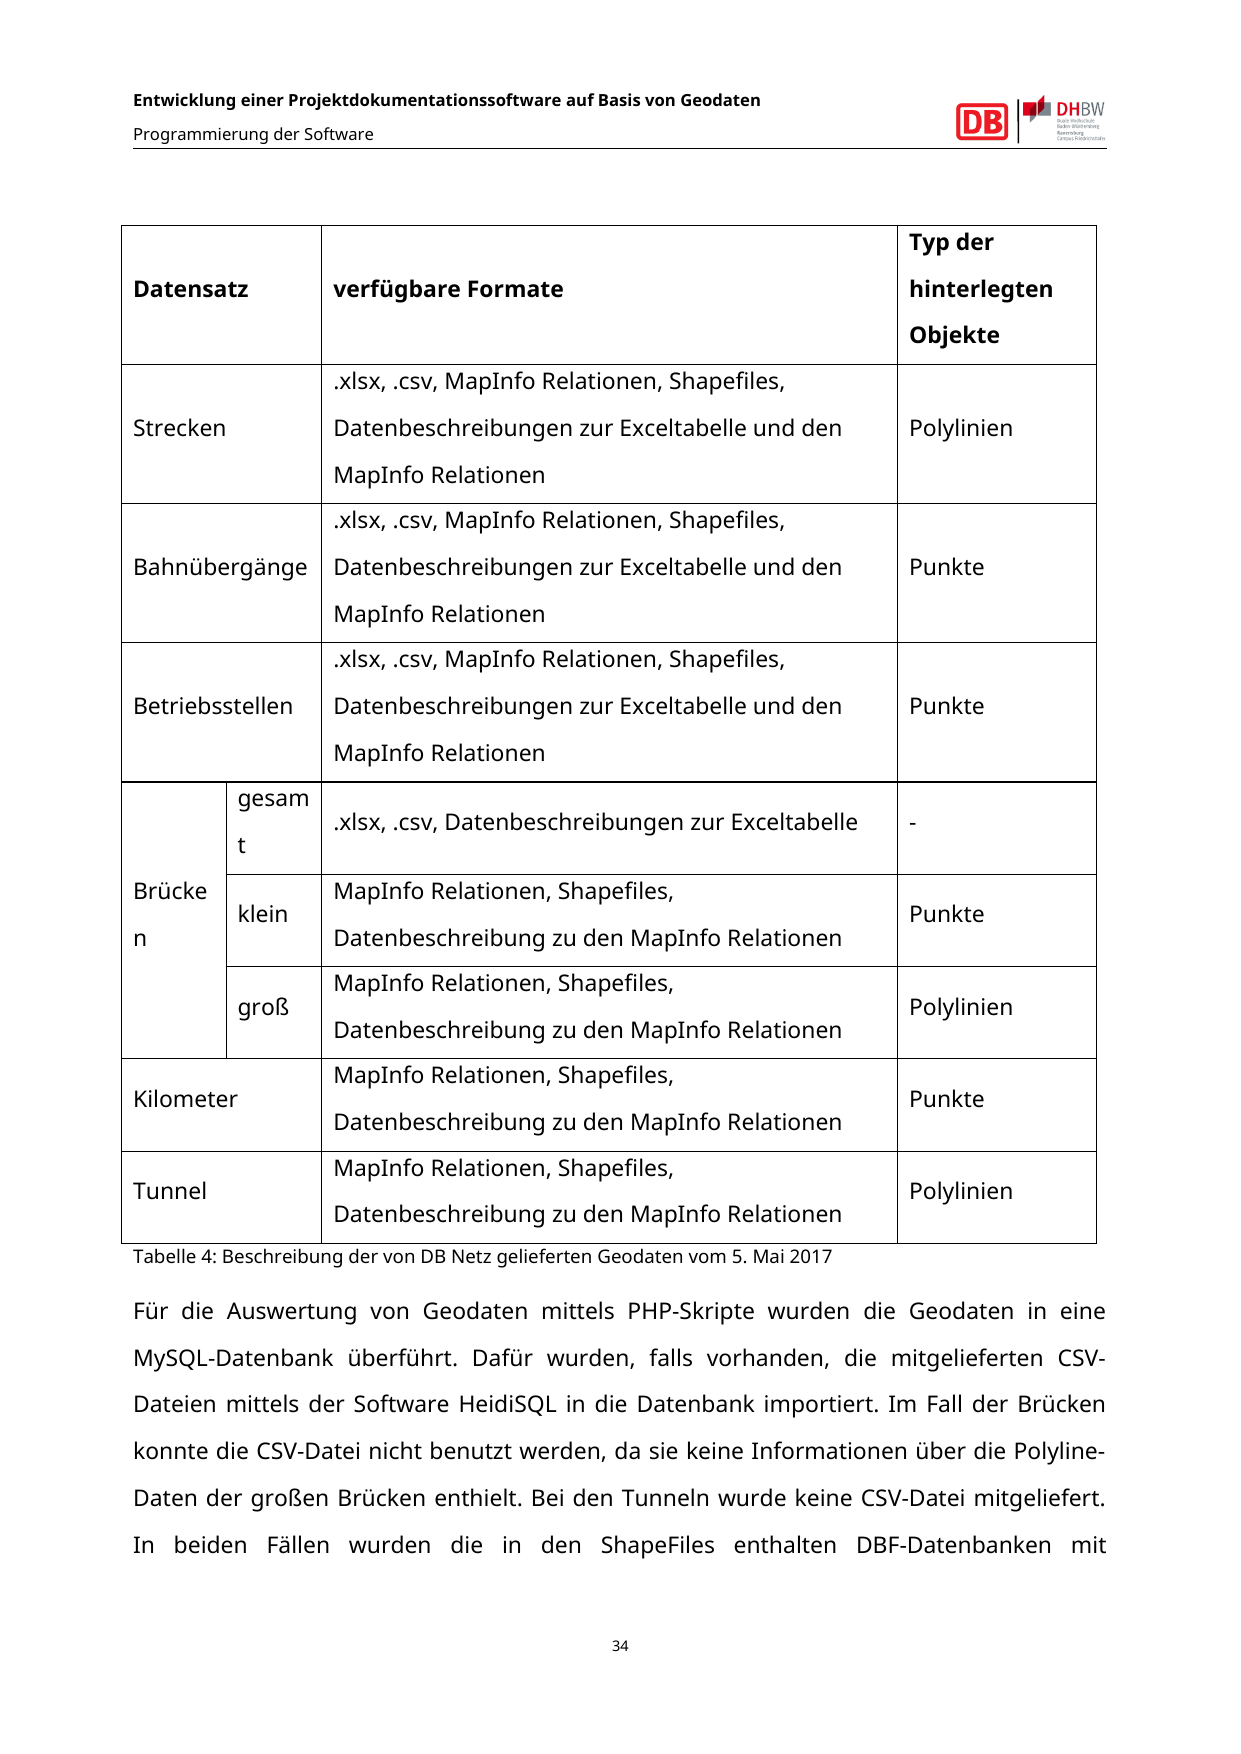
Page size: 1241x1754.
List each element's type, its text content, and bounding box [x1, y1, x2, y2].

table_header Datensatz [122, 226, 321, 364]
table_cell klein [227, 875, 321, 966]
table_cell .xlsx, .csv, MapInfo Relationen, Shapefiles, Datenbeschreibungen zur Exceltabelle und den MapInfo Relationen [322, 643, 897, 781]
picture [956, 103, 1009, 141]
table_cell Punkte [898, 1059, 1096, 1151]
table_cell .xlsx, .csv, Datenbeschreibungen zur Exceltabelle [322, 783, 897, 874]
picture [1023, 95, 1106, 141]
table_cell .xlsx, .csv, MapInfo Relationen, Shapefiles, Datenbeschreibungen zur Exceltabelle und den MapInfo Relationen [322, 504, 897, 642]
table_header Typ der hinterlegten Objekte [898, 226, 1096, 364]
table_cell Brücken [122, 783, 226, 1058]
table_cell groß [227, 967, 321, 1058]
table_cell MapInfo Relationen, Shapefiles, Datenbeschreibung zu den MapInfo Relationen [322, 875, 897, 966]
table_cell Punkte [898, 643, 1096, 781]
table_cell gesamt [227, 783, 321, 874]
table_cell Punkte [898, 504, 1096, 642]
text Tabelle 4: Beschreibung der von DB Netz gelieferten Geodaten vom 5. Mai 2017 [133, 1244, 1107, 1269]
table_cell Polylinien [898, 365, 1096, 503]
table_cell MapInfo Relationen, Shapefiles, Datenbeschreibung zu den MapInfo Relationen [322, 1152, 897, 1243]
table_cell Betriebsstellen [122, 643, 321, 781]
table_cell Kilometer [122, 1059, 321, 1151]
table_cell Polylinien [898, 1152, 1096, 1243]
table_cell .xlsx, .csv, MapInfo Relationen, Shapefiles, Datenbeschreibungen zur Exceltabelle und den MapInfo Relationen [322, 365, 897, 503]
table_cell MapInfo Relationen, Shapefiles, Datenbeschreibung zu den MapInfo Relationen [322, 1059, 897, 1151]
table_header verfügbare Formate [322, 226, 897, 364]
table_cell Strecken [122, 365, 321, 503]
table_cell Polylinien [898, 967, 1096, 1058]
table_cell - [898, 783, 1096, 874]
table_cell Bahnübergänge [122, 504, 321, 642]
table_cell Tunnel [122, 1152, 321, 1243]
table_cell Punkte [898, 875, 1096, 966]
table_cell MapInfo Relationen, Shapefiles, Datenbeschreibung zu den MapInfo Relationen [322, 967, 897, 1058]
